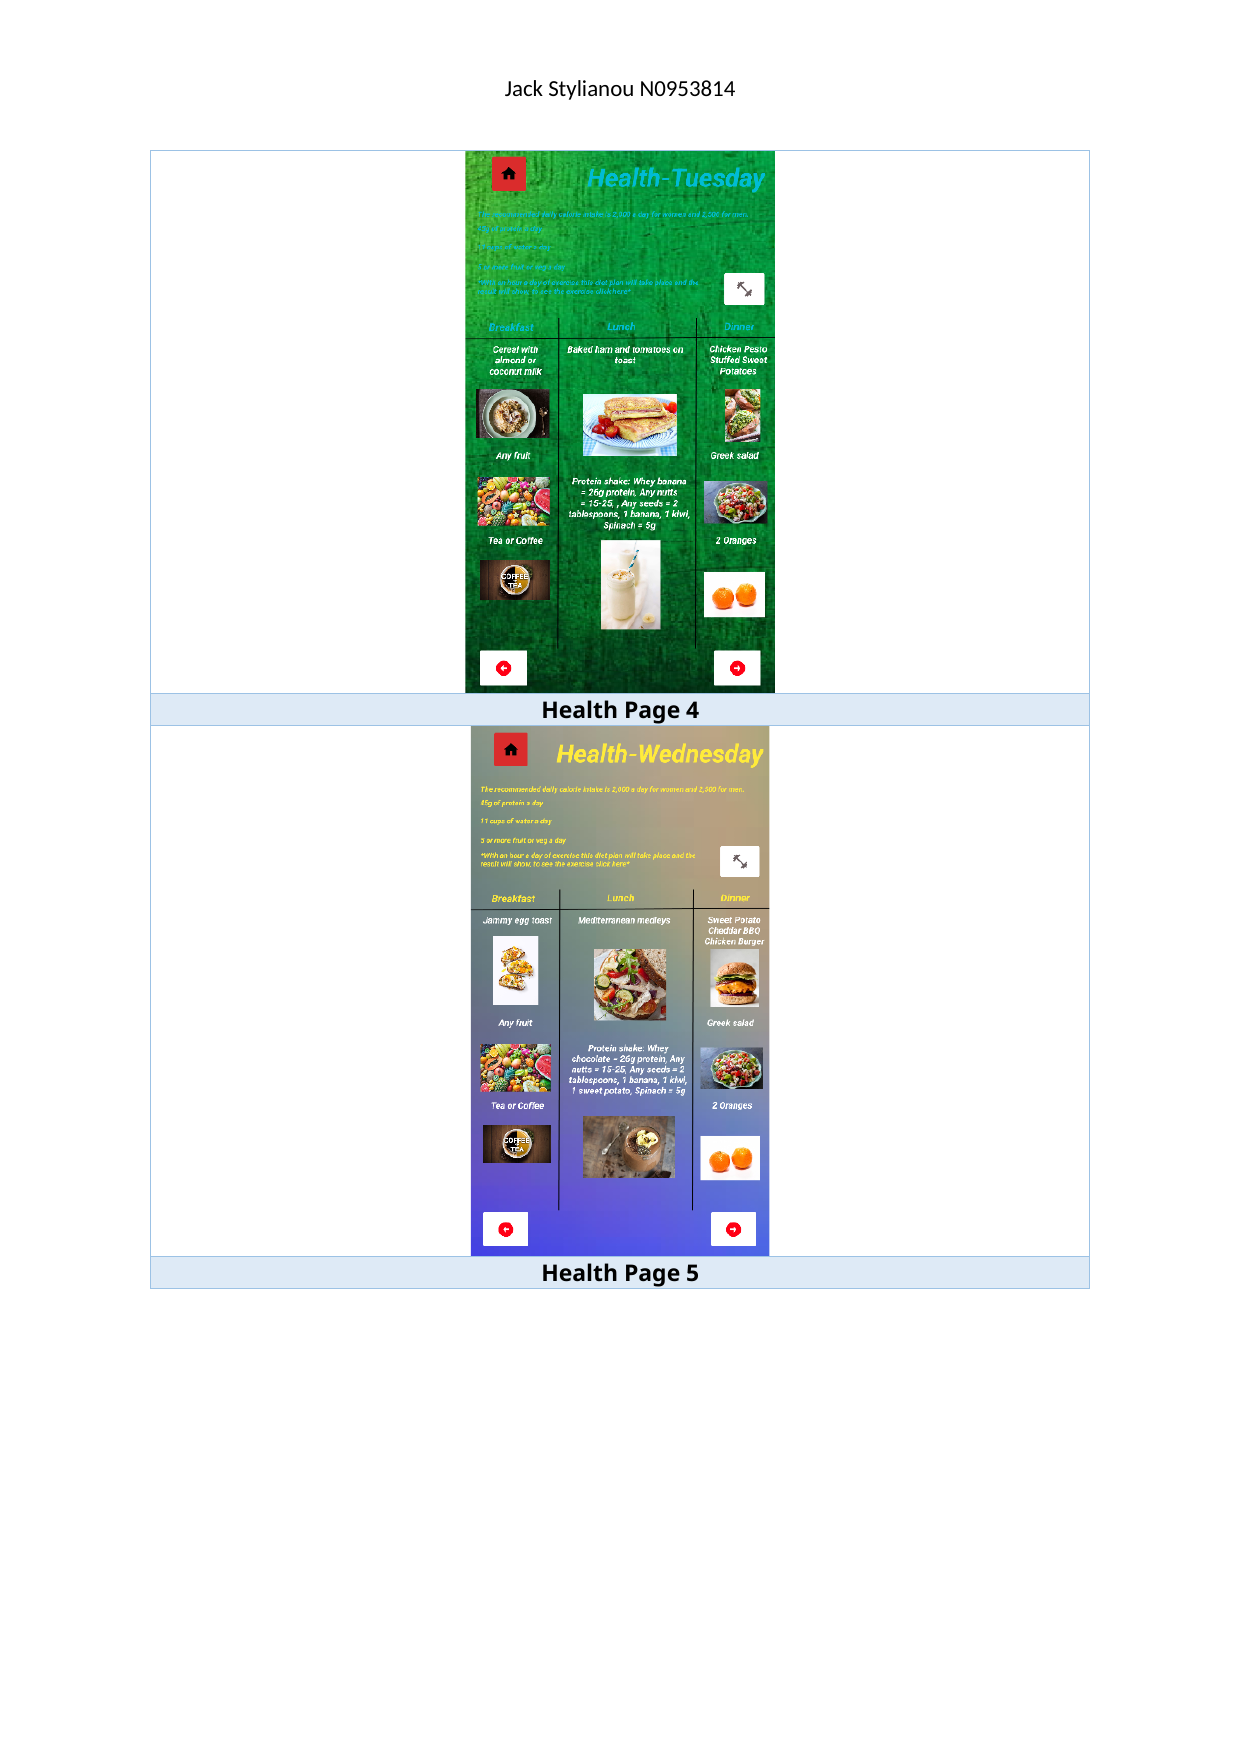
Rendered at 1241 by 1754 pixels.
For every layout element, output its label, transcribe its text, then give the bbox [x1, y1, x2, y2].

table_cell Health Page 5 [151, 1257, 1089, 1288]
table_cell Health Page 4 [151, 694, 1089, 725]
table_cell [775, 151, 1089, 693]
table_cell [770, 726, 1089, 1256]
table_cell [151, 726, 470, 1256]
picture [465, 151, 775, 693]
table_cell [151, 151, 465, 693]
picture [470, 726, 770, 1256]
